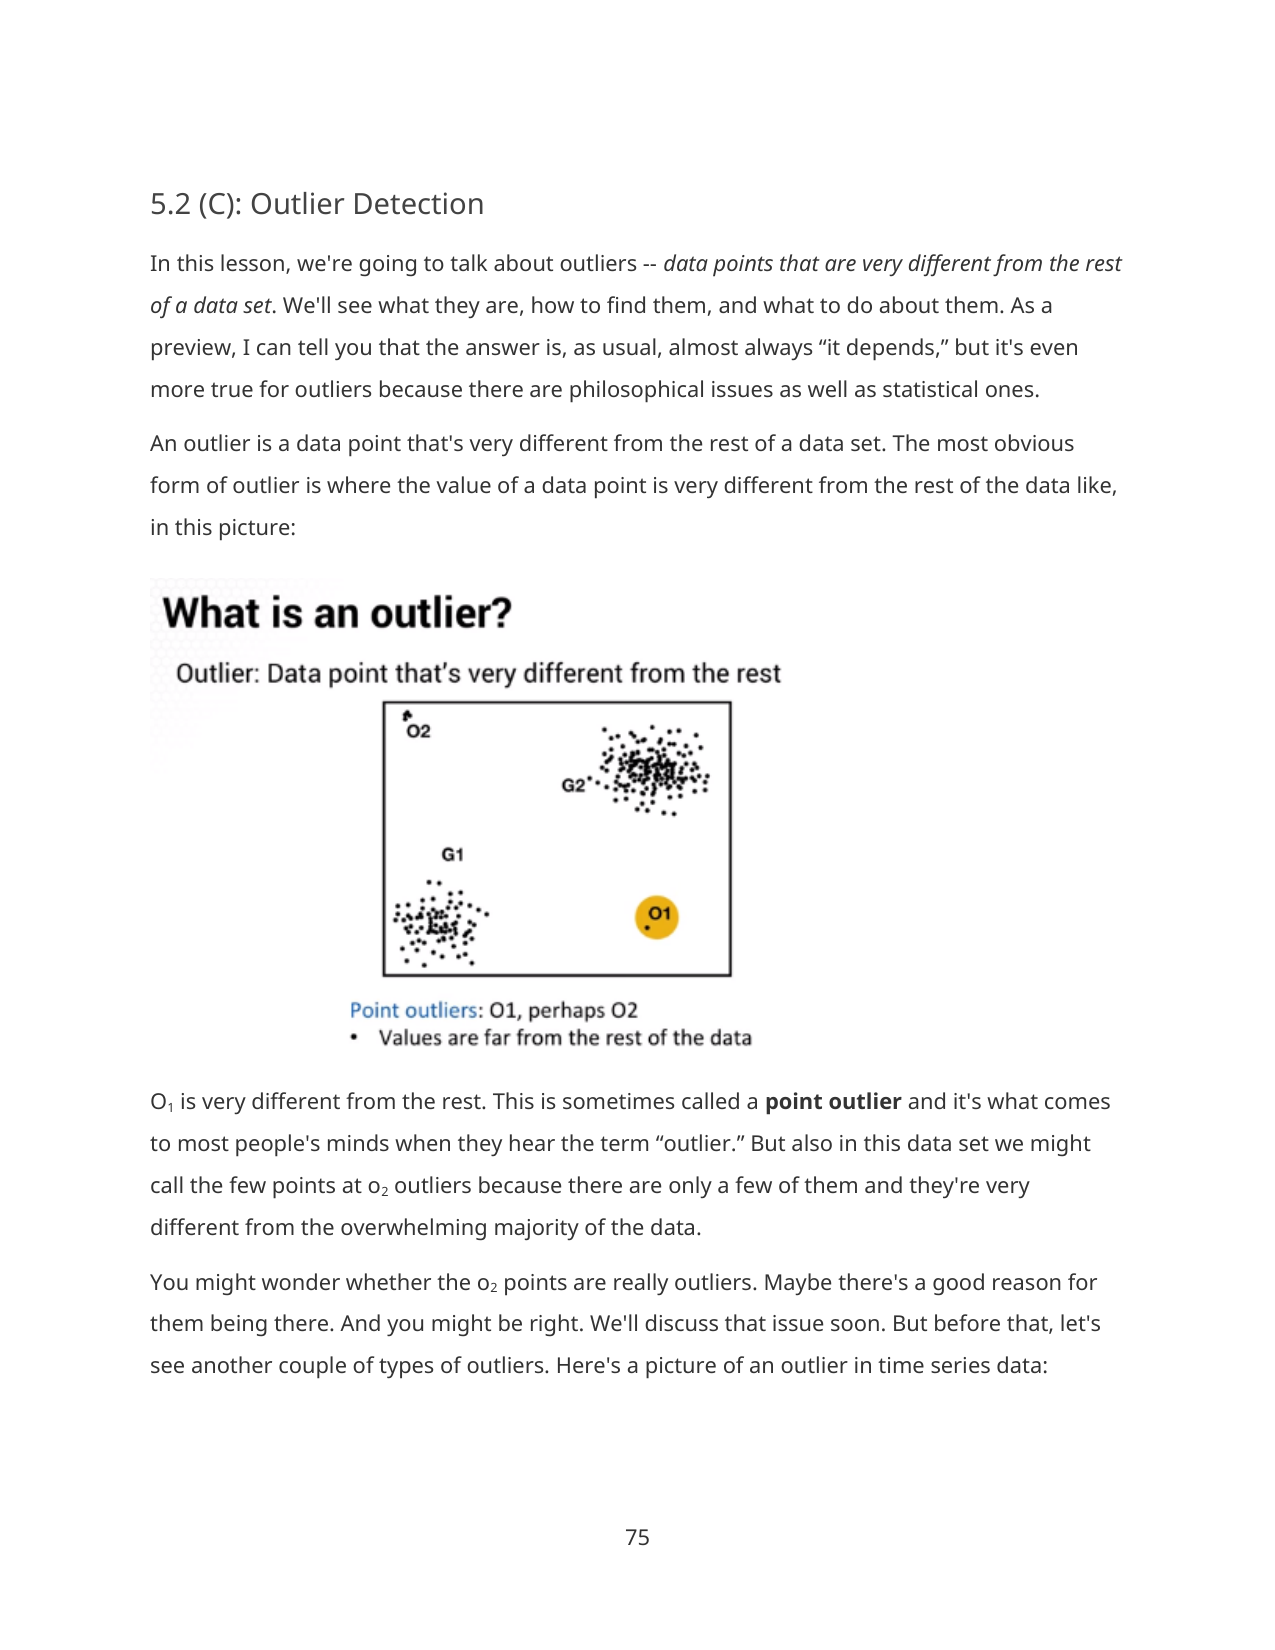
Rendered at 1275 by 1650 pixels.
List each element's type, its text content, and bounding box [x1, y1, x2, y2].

picture [150, 578, 868, 1065]
text O1 is very different from the rest. This is sometimes called a point outlier and it's what comes to most people's minds when they hear the term “outlier.” But also in this data set we might call the few points at o2 outliers because there are only a few of them and they're very different from the overwhelming majority of the data. [150, 1086, 1125, 1242]
subtitle 5.2 (C): Outlier Detection [150, 183, 1125, 223]
text You might wonder whether the o2 points are really outliers. Maybe there's a good reason for them being there. And you might be right. We'll discuss that issue soon. But before that, let's see another couple of types of outliers. Here's a picture of an outlier in time series data: [150, 1266, 1125, 1380]
text In this lesson, we're going to talk about outliers -- data points that are very different from the rest of a data set. We'll see what they are, how to find them, and what to do about them. As a preview, I can tell you that the answer is, as usual, almost always “it depends,” but it's even more true for outliers because there are philosophical issues as well as statistical ones. [150, 248, 1125, 403]
text An outlier is a data point that's very different from the rest of a data set. The most obvious form of outlier is where the value of a data point is very different from the rest of the data like, in this picture: [150, 428, 1125, 542]
